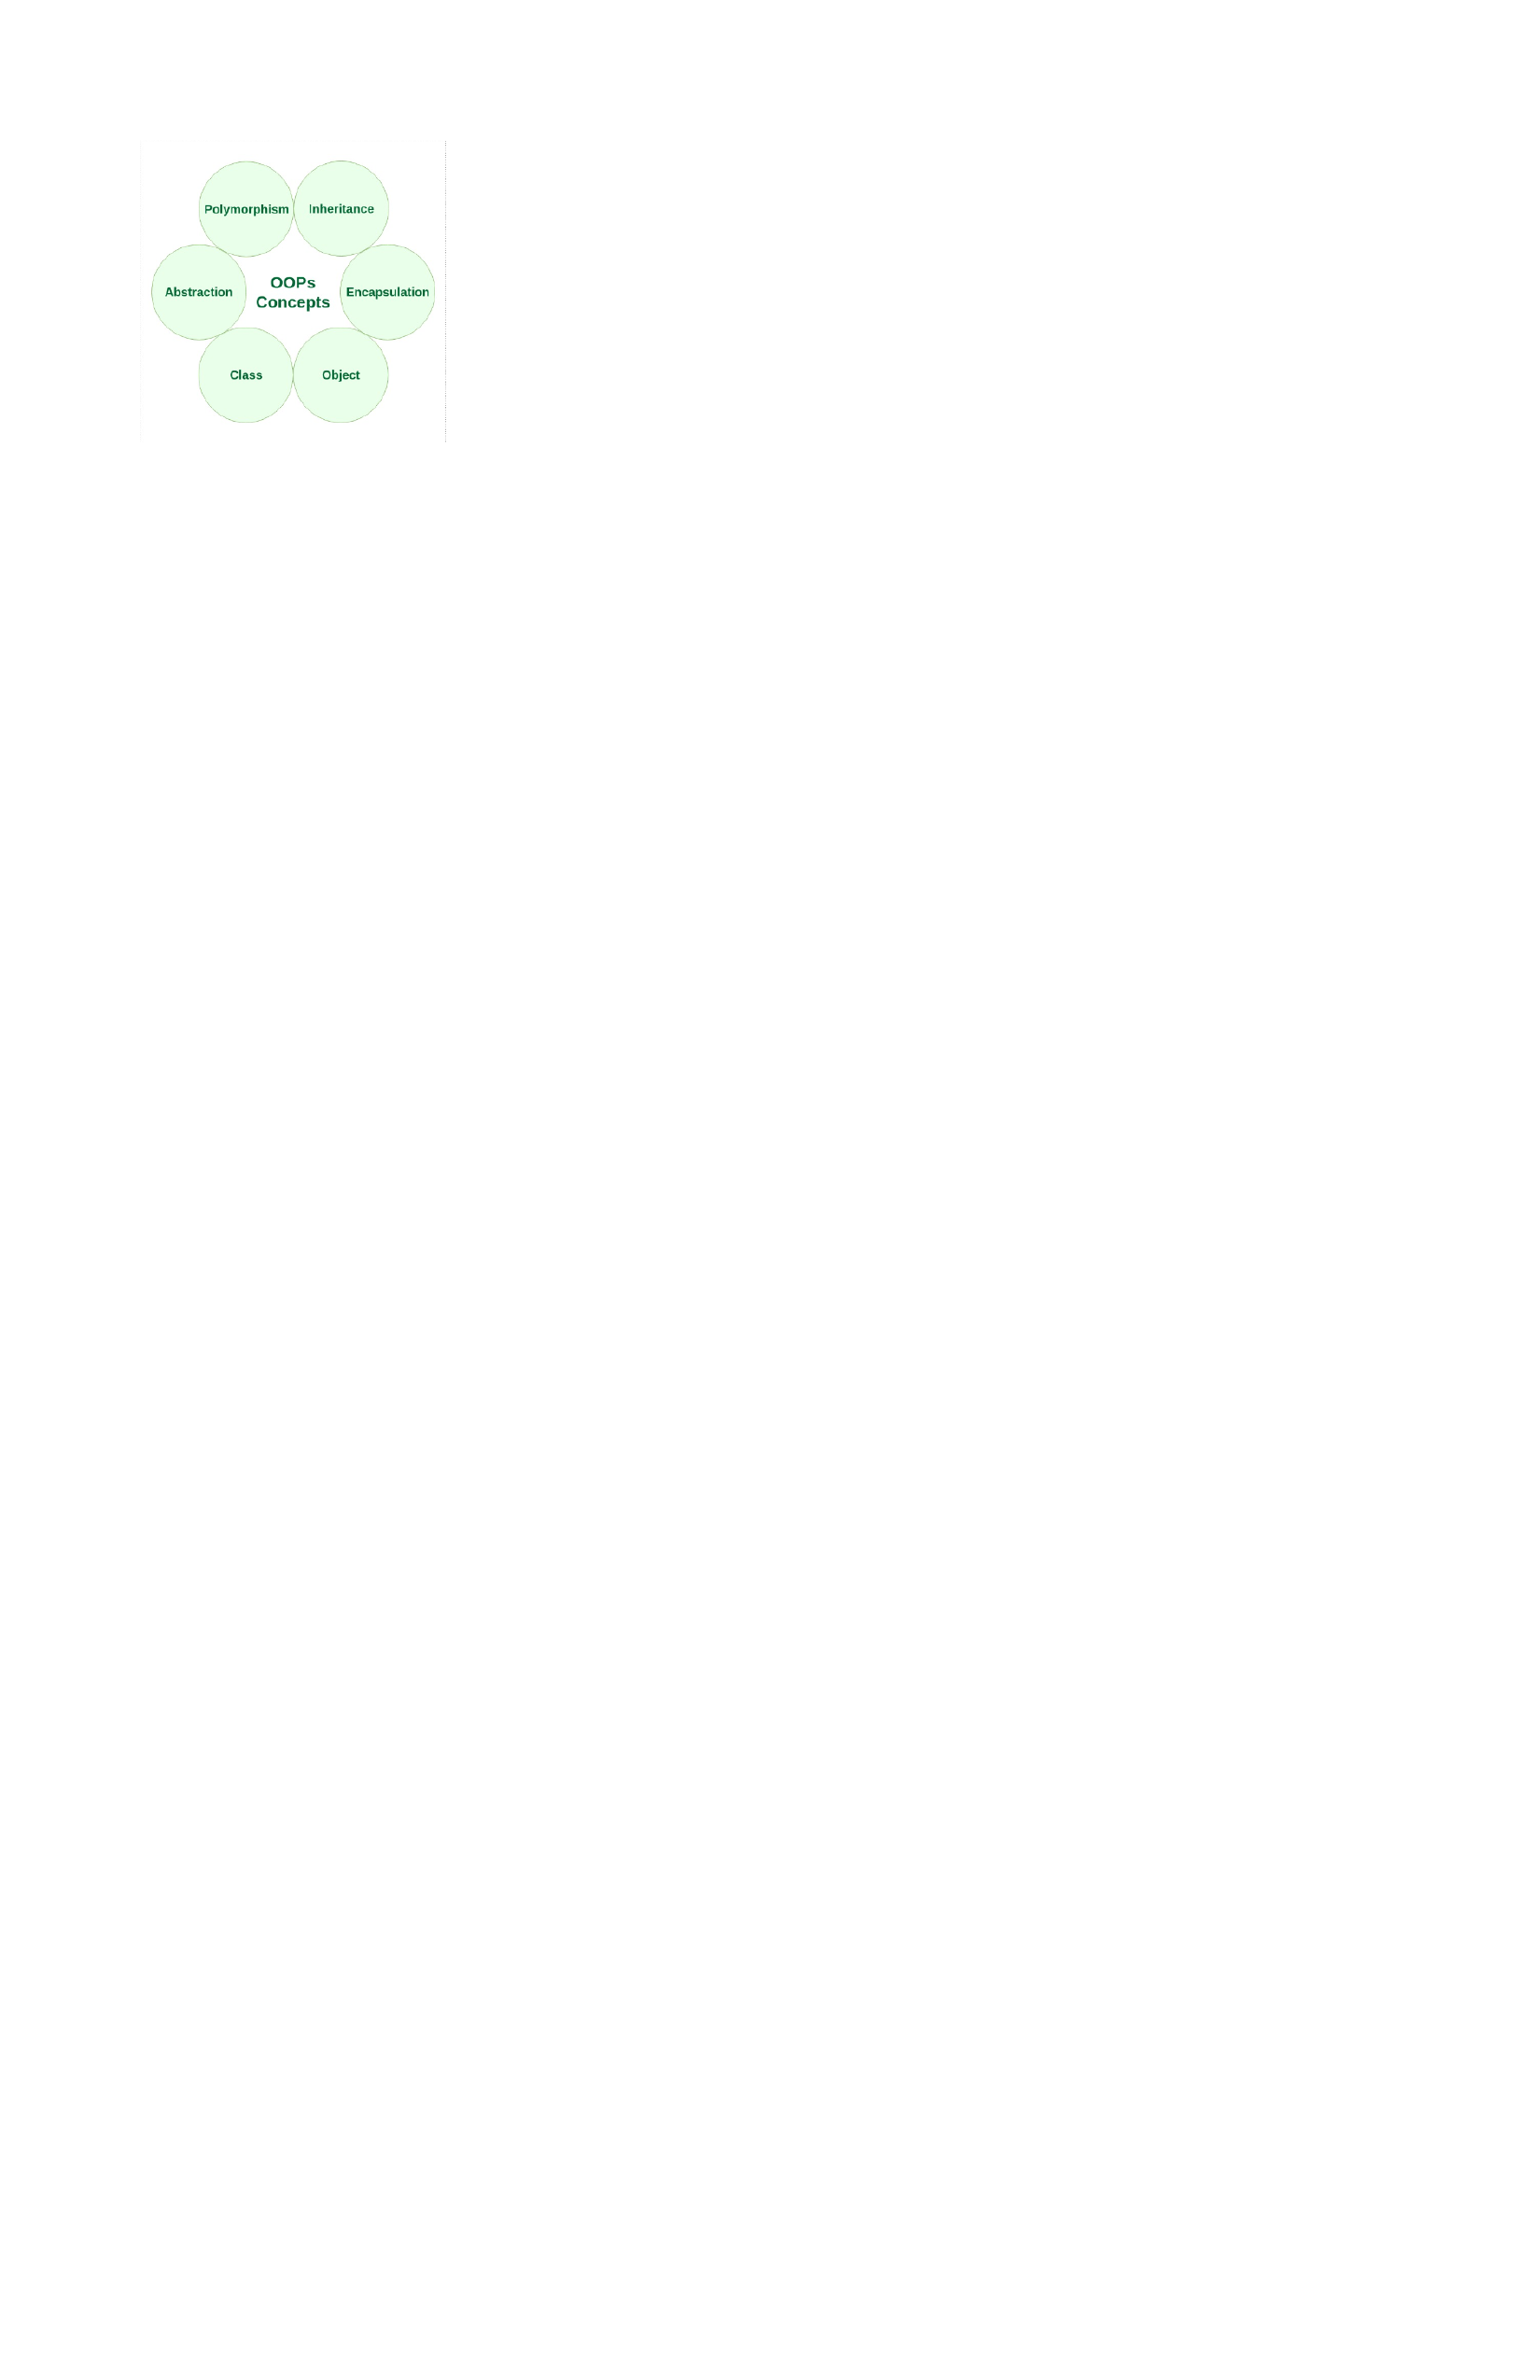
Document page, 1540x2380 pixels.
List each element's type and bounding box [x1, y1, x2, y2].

picture [140, 140, 448, 442]
